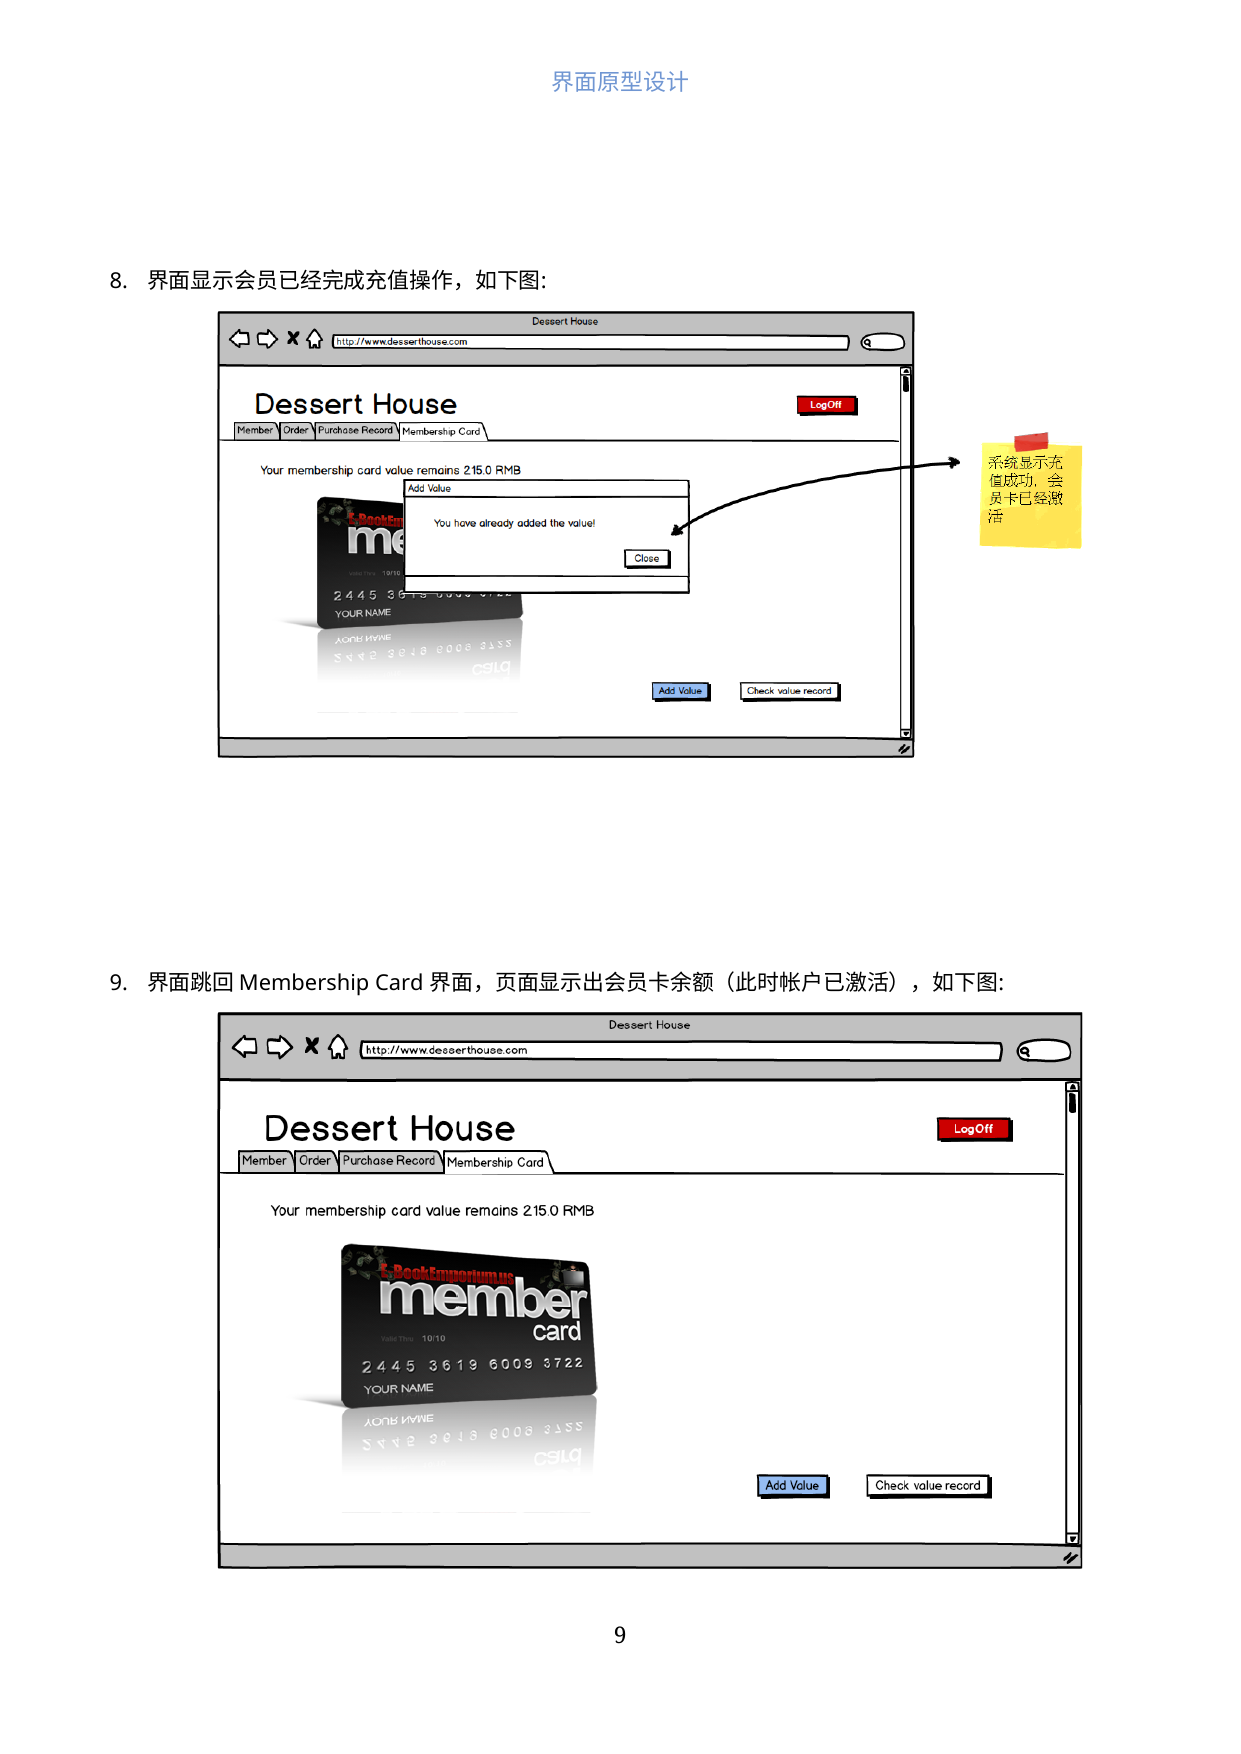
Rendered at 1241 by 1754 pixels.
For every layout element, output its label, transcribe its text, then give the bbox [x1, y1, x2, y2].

list 界面显示会员已经完成充值操作，如下图: [109, 263, 1131, 295]
picture [217, 311, 1083, 758]
list 界面跳回Membership Card 界面，页面显示出会员卡余额（此时帐户已激活），如下图: [109, 964, 1131, 996]
picture [217, 1012, 1083, 1569]
